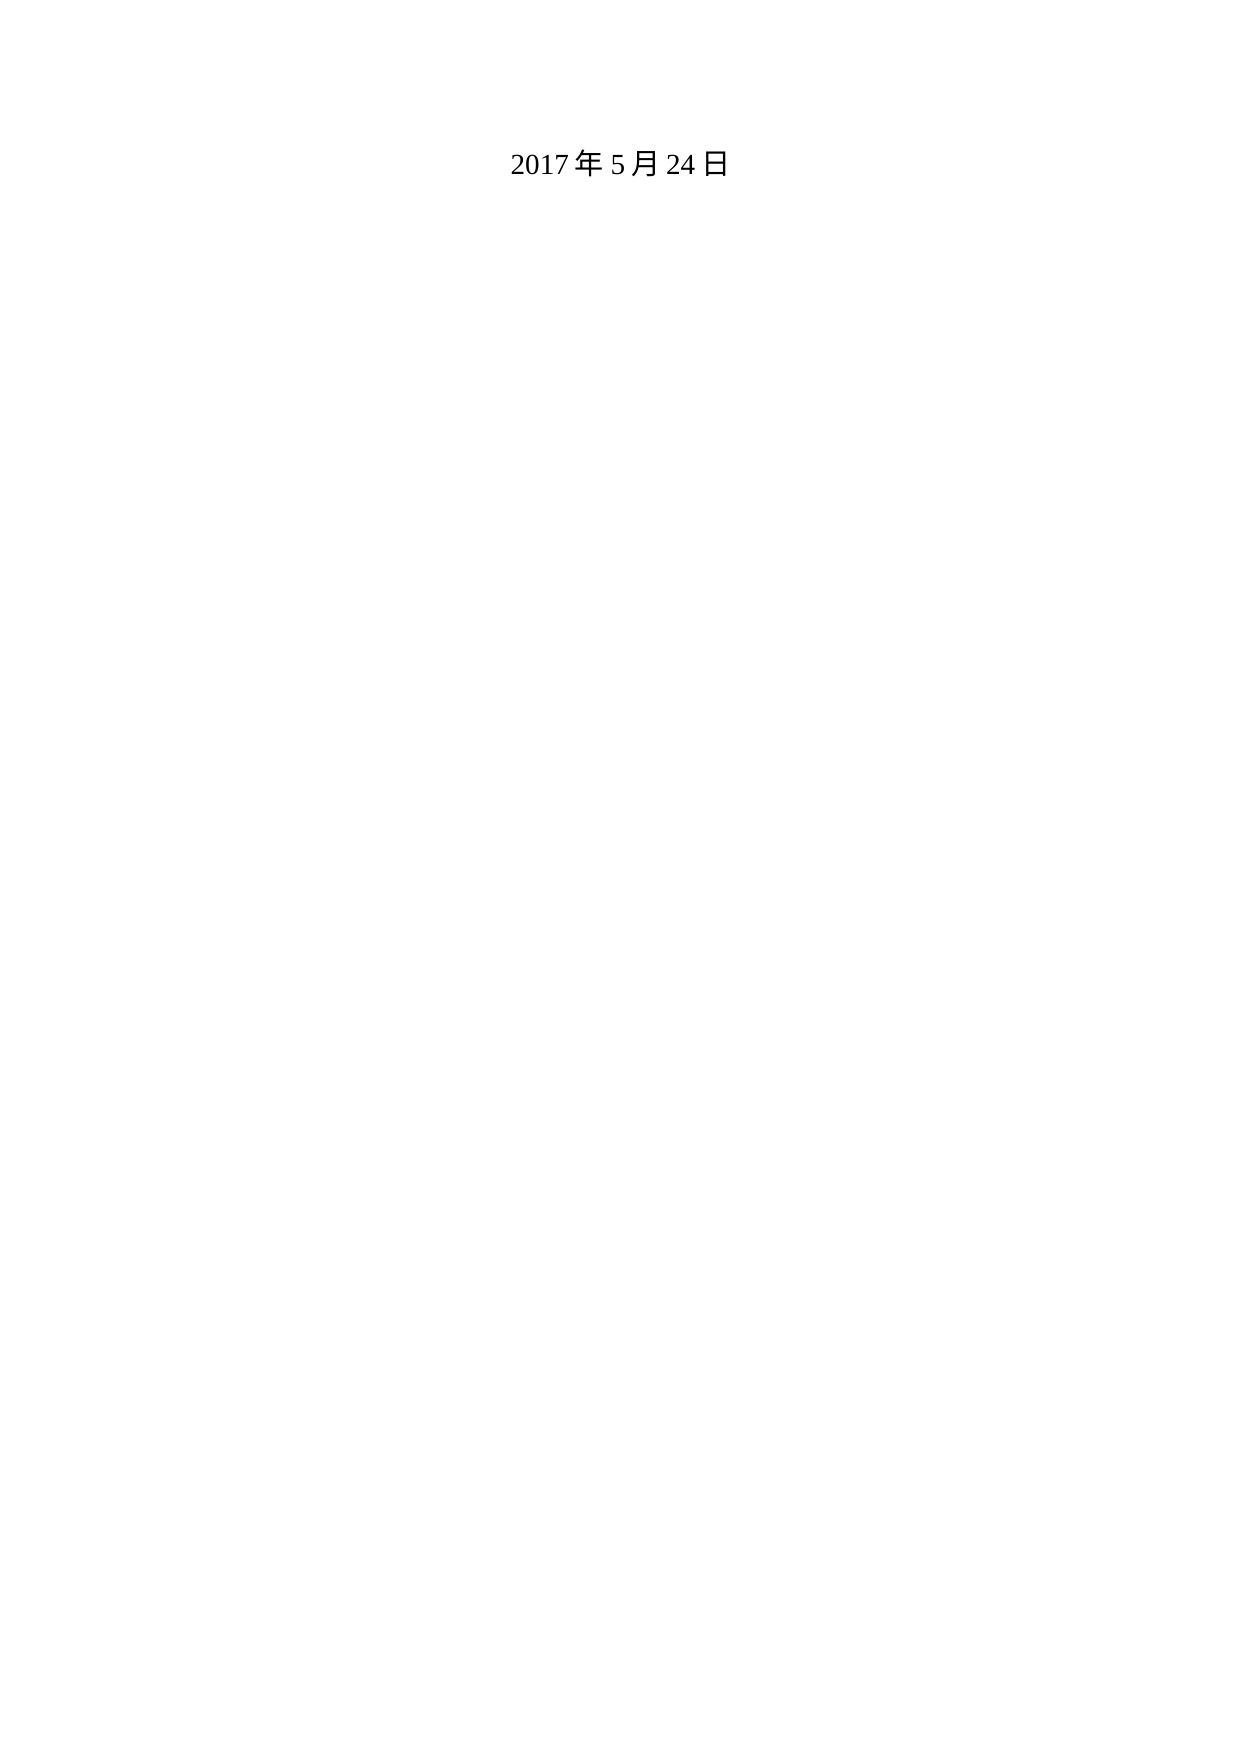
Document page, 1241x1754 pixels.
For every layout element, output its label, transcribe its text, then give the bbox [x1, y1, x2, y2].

text 2017年 5月24日 [148, 129, 1092, 194]
